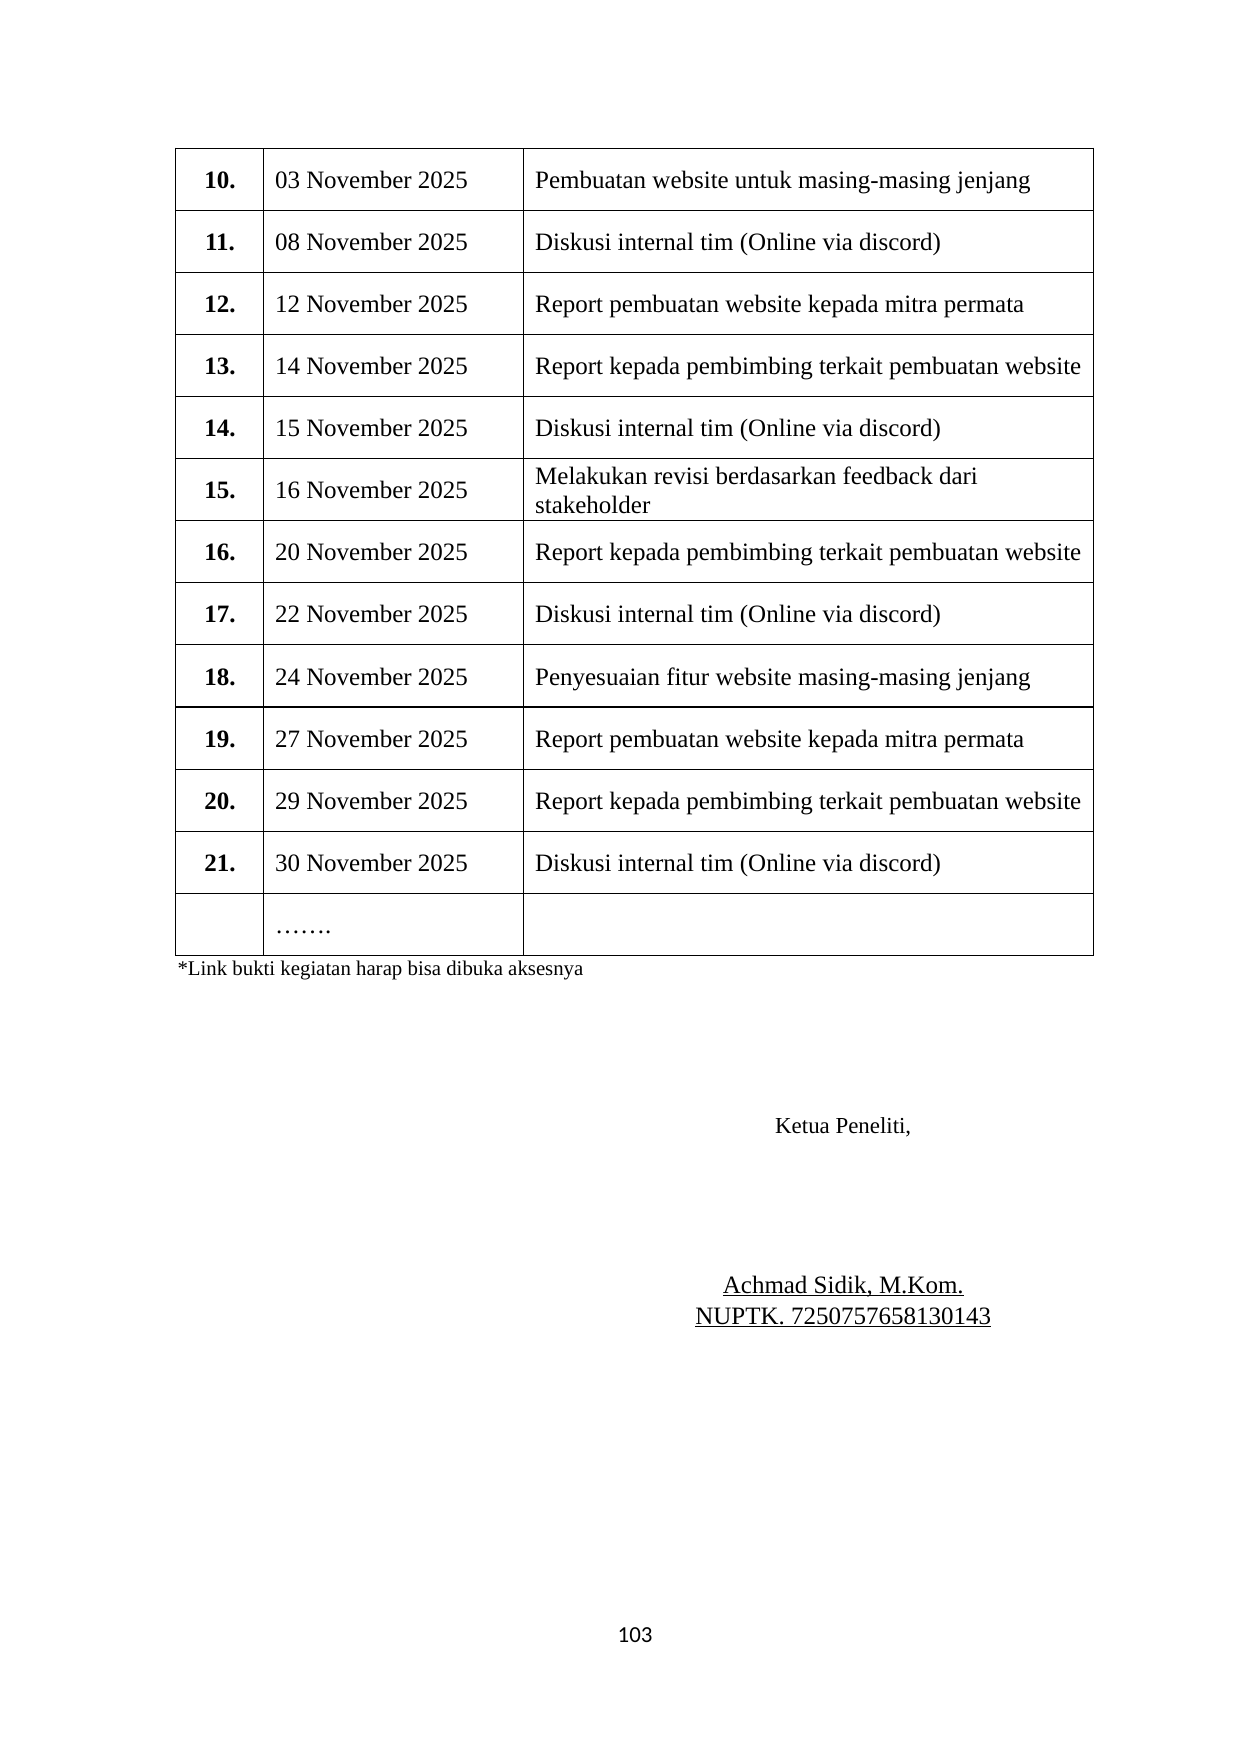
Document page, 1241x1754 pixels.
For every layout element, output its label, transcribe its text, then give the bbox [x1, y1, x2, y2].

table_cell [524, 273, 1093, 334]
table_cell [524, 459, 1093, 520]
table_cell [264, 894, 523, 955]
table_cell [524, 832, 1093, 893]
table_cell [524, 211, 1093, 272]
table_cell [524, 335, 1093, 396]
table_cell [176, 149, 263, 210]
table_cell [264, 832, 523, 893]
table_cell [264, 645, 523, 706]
text *Link bukti kegiatan harap bisa dibuka aksesnya [177, 956, 1092, 980]
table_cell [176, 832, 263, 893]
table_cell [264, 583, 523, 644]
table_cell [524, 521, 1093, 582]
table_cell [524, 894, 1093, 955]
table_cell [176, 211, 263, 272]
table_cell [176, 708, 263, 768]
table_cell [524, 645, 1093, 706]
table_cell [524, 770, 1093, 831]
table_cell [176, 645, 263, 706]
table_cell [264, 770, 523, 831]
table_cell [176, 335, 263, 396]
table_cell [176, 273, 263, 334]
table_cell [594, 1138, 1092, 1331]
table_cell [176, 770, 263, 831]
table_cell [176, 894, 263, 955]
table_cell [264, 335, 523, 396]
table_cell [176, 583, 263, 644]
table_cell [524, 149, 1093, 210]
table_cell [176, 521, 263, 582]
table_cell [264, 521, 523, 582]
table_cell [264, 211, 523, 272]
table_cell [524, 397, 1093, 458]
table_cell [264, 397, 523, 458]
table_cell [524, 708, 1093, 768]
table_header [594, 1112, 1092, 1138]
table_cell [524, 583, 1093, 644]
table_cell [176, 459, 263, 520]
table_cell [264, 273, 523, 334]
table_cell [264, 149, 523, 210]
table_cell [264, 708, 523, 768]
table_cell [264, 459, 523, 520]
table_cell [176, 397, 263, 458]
